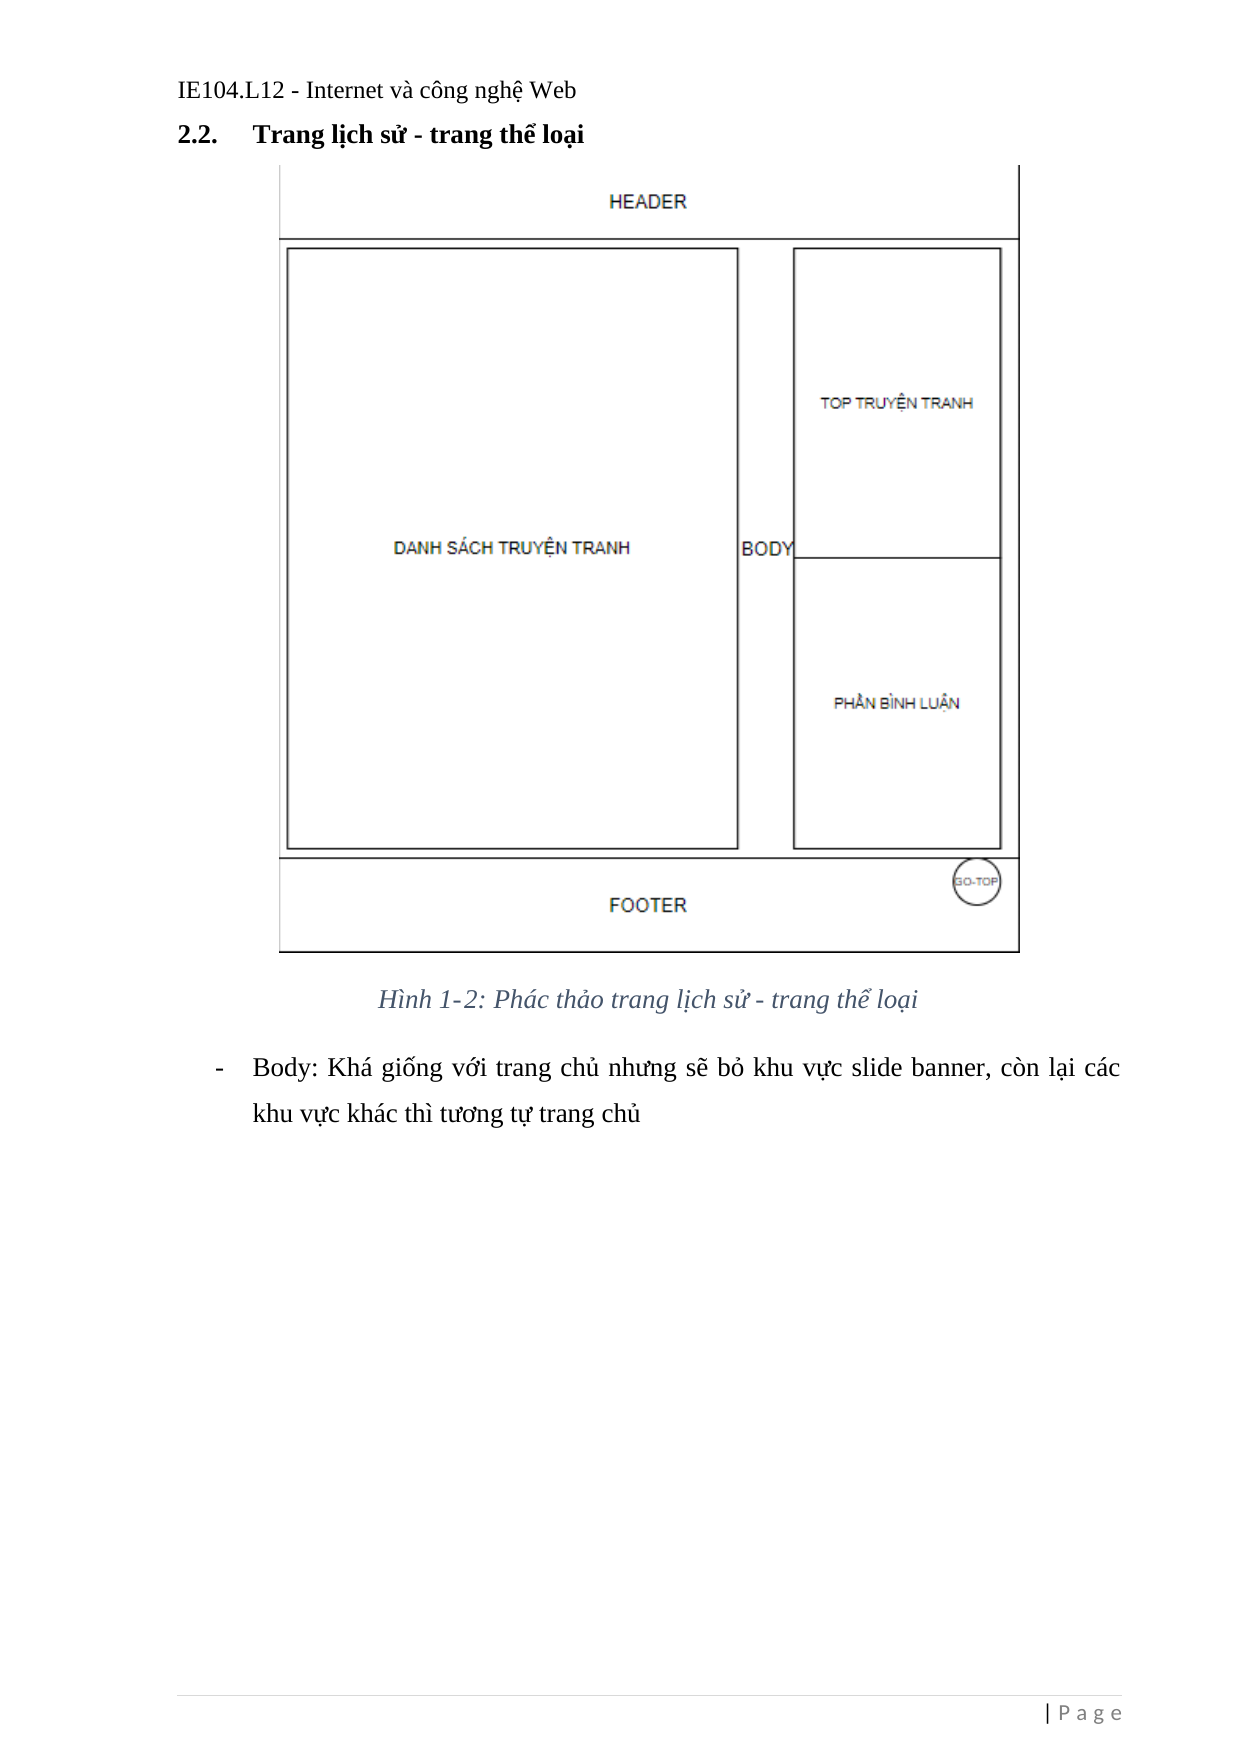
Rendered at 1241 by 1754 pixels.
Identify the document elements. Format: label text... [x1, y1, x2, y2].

subtitle Trang lịch sử - trang thể loại [177, 118, 1122, 150]
list Body: Khá giống với trang chủ nhưng sẽ bỏ khu vực slide banner, còn lại các khu vực khác thì tương tự trang chủ [215, 1051, 1122, 1129]
text Hình 1-2: Phác thảo trang lịch sử - trang thể loại [177, 983, 1122, 1014]
picture [279, 165, 1020, 953]
